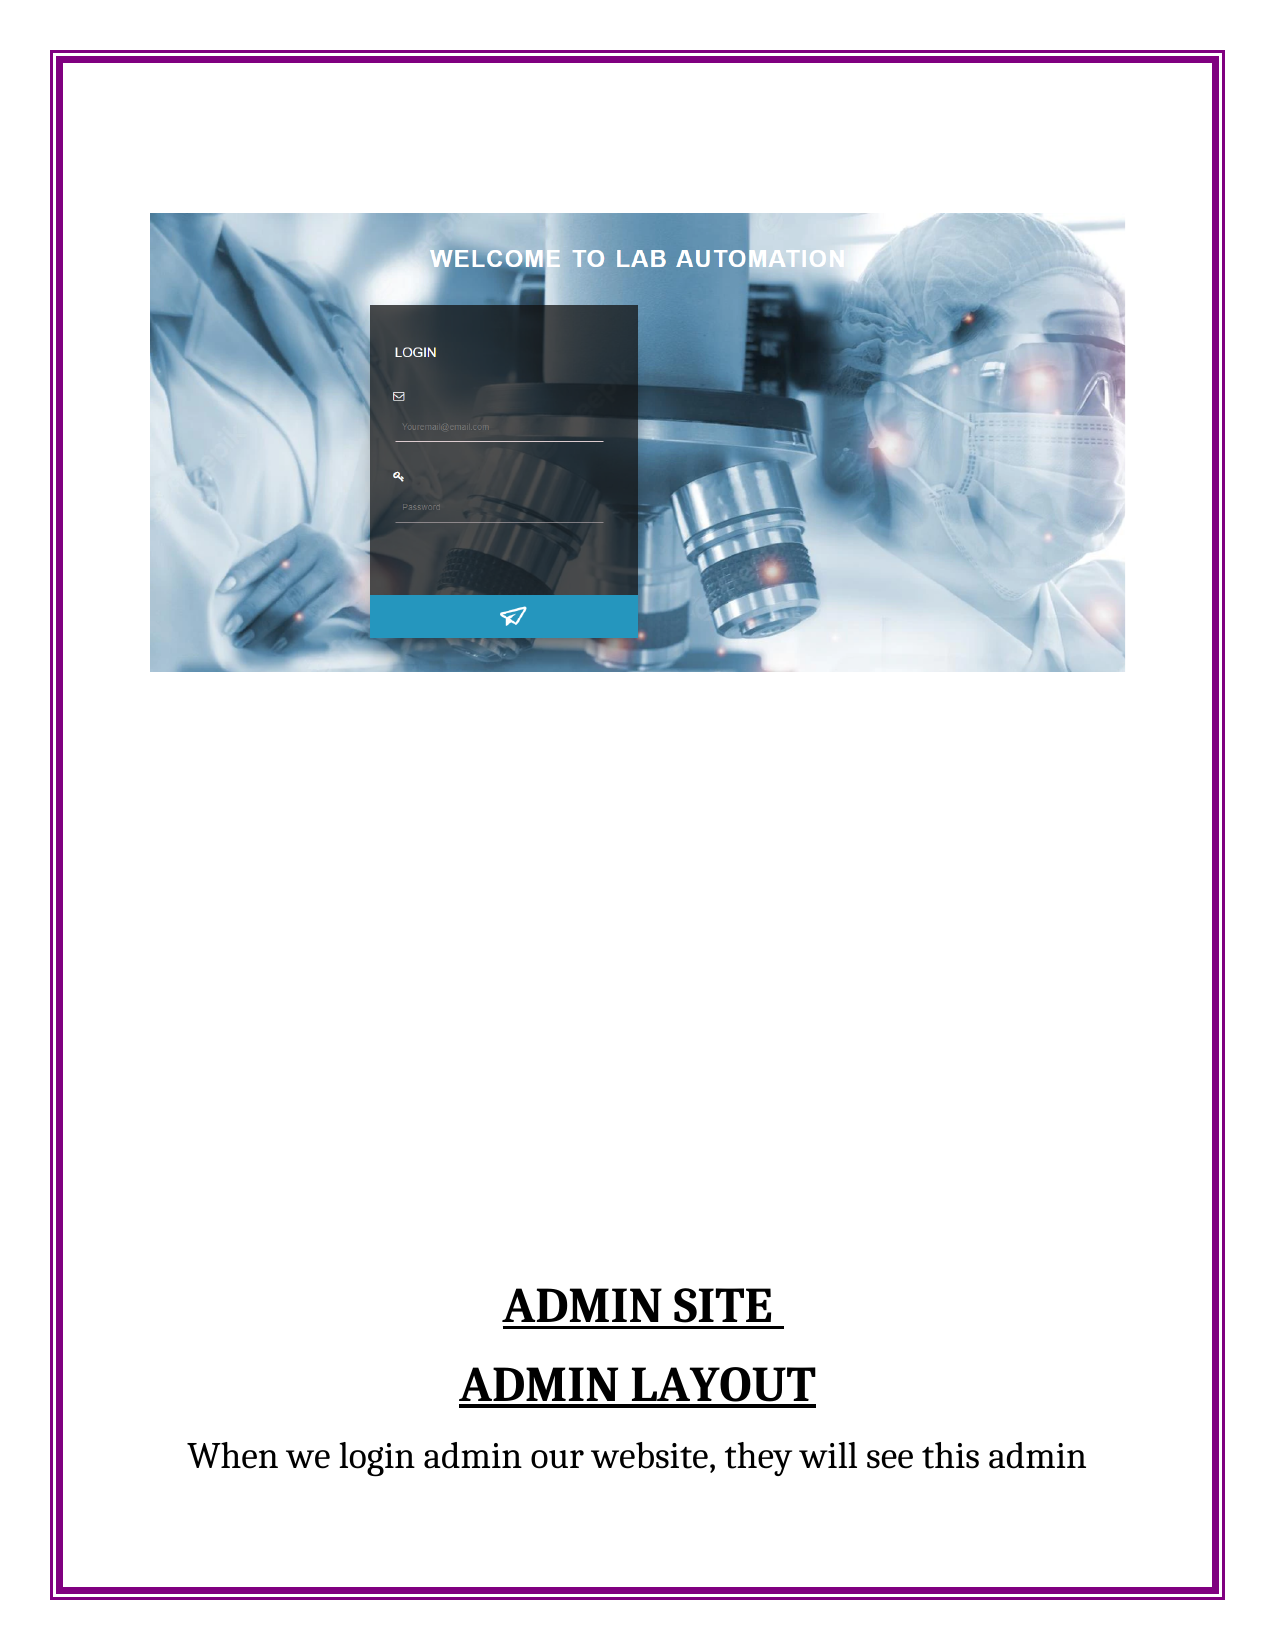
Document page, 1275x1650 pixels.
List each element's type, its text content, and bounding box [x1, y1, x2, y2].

text When we login admin our website, they will see this admin [150, 1435, 1125, 1478]
text ADMIN SITE [150, 1277, 1125, 1335]
picture [150, 213, 1125, 672]
text ADMIN LAYOUT [150, 1356, 1125, 1413]
